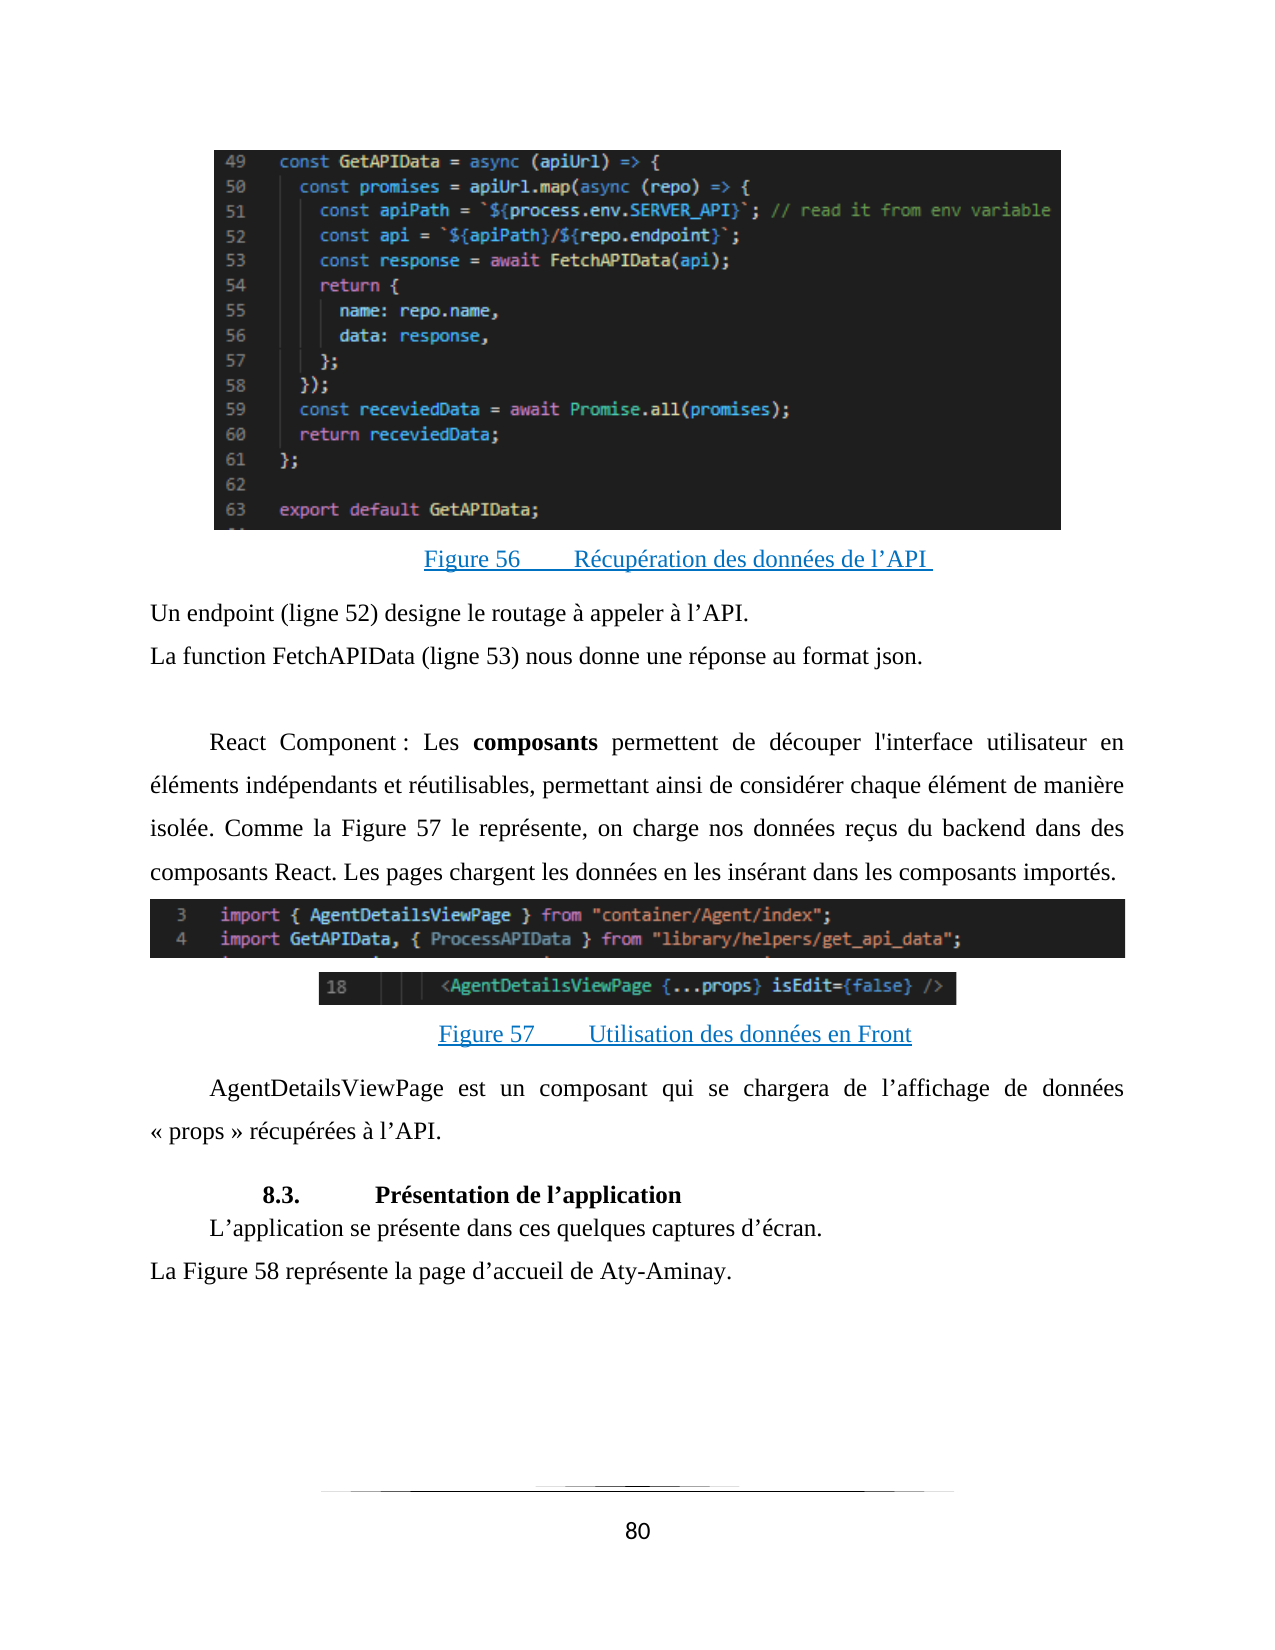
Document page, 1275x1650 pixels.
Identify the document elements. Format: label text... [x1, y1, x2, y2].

text Récupération des données de l’API [225, 544, 1125, 573]
picture [318, 972, 957, 1005]
text La Figure 58 représente la page d’accueil de Aty-Aminay. [150, 1256, 1125, 1285]
text AgentDetailsViewPage est un composant qui se chargera de l’affichage de données « props » récupérées à l’API. [150, 1073, 1125, 1145]
text L’application se présente dans ces quelques captures d’écran. [150, 1213, 1125, 1242]
text React Component : Les composants permettent de découper l'interface utilisateur en éléments indépendants et réutilisables, permettant ainsi de considérer chaque élément de manière isolée. Comme la Figure 57 le représente, on charge nos données reçus du backend dans des composants React. Les pages chargent les données en les insérant dans les composants importés. [150, 727, 1125, 885]
text Un endpoint (ligne 52) designe le routage à appeler à l’API. [150, 598, 1125, 627]
picture [150, 899, 1125, 958]
picture [214, 150, 1061, 530]
text Utilisation des données en Front [225, 1019, 1125, 1048]
text La function FetchAPIData (ligne 53) nous donne une réponse au format json. [150, 641, 1125, 670]
list Présentation de l’application [262, 1180, 1125, 1209]
